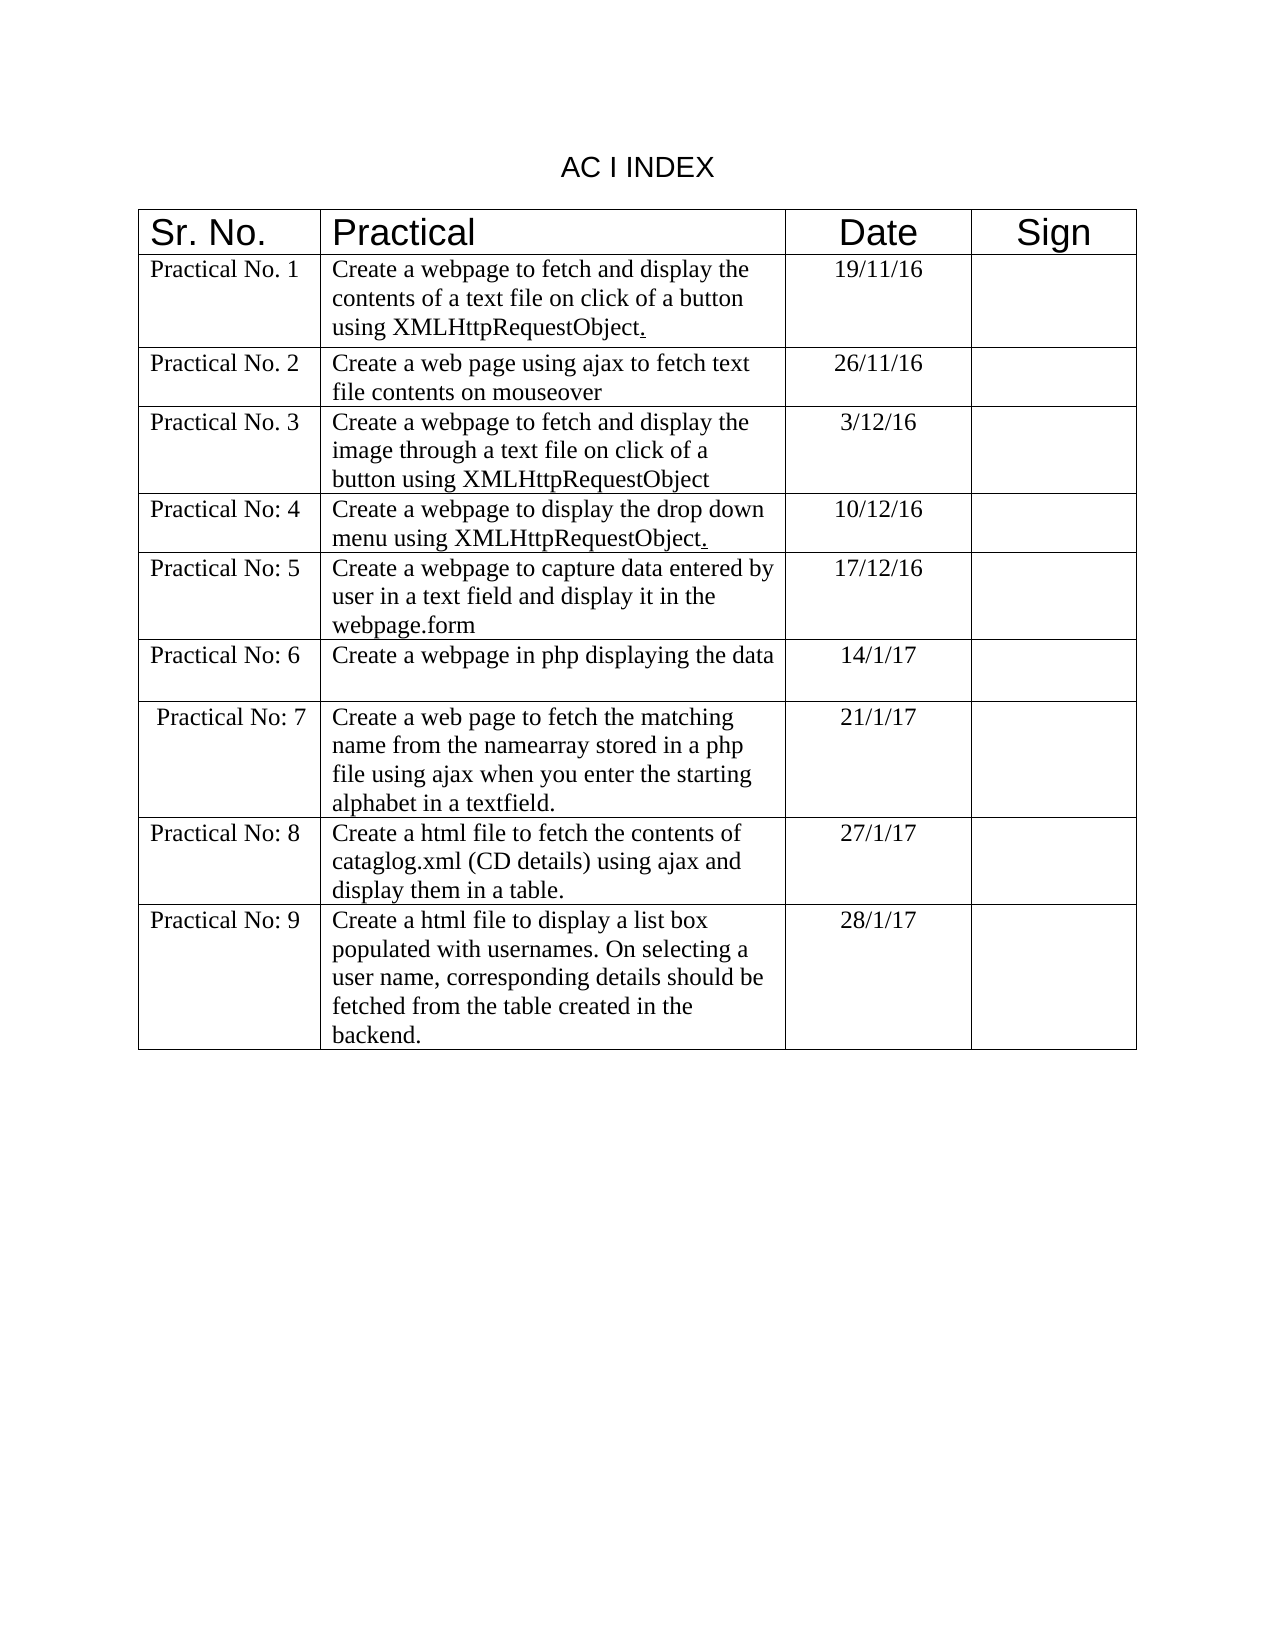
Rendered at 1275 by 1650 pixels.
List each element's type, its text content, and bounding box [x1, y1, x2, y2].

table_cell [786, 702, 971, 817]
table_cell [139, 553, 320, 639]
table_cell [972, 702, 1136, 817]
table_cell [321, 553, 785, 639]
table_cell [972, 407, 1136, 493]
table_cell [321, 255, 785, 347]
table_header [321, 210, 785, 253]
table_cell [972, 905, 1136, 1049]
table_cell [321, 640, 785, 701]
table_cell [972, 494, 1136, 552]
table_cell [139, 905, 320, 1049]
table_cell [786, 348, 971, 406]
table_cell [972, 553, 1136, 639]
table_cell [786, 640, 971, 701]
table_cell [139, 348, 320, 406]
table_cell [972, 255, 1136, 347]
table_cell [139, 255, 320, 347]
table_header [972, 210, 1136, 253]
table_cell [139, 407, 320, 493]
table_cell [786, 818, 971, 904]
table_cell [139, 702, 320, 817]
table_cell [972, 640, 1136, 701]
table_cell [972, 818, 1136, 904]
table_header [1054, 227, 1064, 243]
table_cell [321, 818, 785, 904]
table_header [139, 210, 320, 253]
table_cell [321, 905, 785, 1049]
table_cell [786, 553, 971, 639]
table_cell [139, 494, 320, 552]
text AC I INDEX [150, 150, 1125, 183]
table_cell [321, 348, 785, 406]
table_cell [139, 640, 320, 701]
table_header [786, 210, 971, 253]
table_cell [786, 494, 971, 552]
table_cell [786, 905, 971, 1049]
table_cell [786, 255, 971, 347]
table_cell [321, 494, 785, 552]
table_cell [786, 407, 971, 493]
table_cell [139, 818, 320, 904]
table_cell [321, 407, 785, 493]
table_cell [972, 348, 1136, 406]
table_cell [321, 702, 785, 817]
